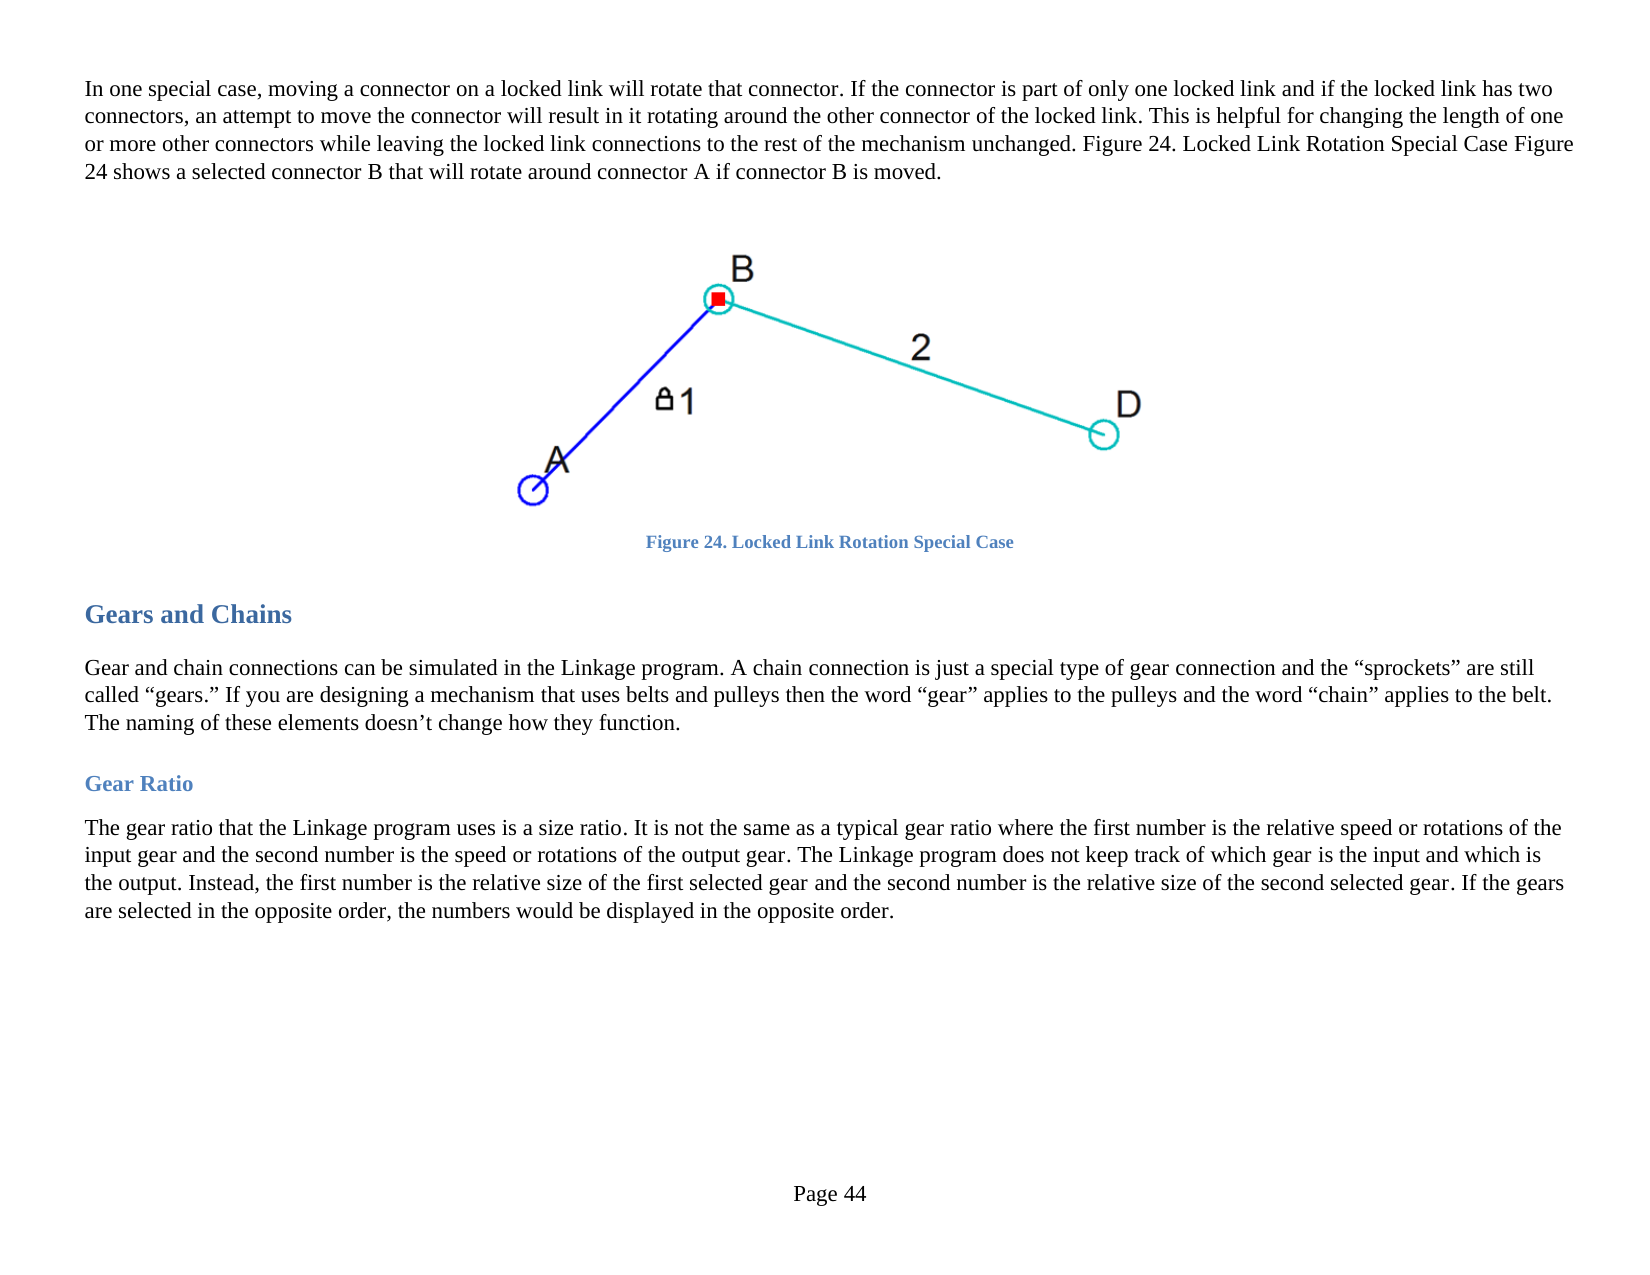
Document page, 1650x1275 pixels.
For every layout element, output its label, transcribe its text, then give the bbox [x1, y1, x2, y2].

subtitle Gear Ratio [84, 770, 1575, 796]
text Gear and chain connections can be simulated in the Linkage program. A chain connection is just a special type of gear connection and the “sprockets” are still called “gears.” If you are designing a mechanism that uses belts and pulleys then the word “gear” applies to the pulleys and the word “chain” applies to the belt. The naming of these elements doesn’t change how they function. [84, 653, 1575, 735]
text The gear ratio that the Linkage program uses is a size ratio. It is not the same as a typical gear ratio where the first number is the relative speed or rotations of the input gear and the second number is the speed or rotations of the output gear. The Linkage program does not keep track of which gear is the input and which is the output. Instead, the first number is the relative size of the first selected gear and the second number is the relative size of the second selected gear. If the gears are selected in the opposite order, the numbers would be displayed in the opposite order. [84, 814, 1575, 923]
picture [508, 238, 1151, 518]
text In one special case, moving a connector on a locked link will rotate that connector. If the connector is part of only one locked link and if the locked link has two connectors, an attempt to move the connector will result in it rotating around the other connector of the locked link. This is helpful for changing the length of one or more other connectors while leaving the locked link connections to the rest of the mechanism unchanged. Figure 24. Locked Link Rotation Special Case Figure 24 shows a selected connector B that will rotate around connector A if connector B is moved. [84, 75, 1575, 184]
subtitle Gears and Chains [84, 598, 1575, 630]
